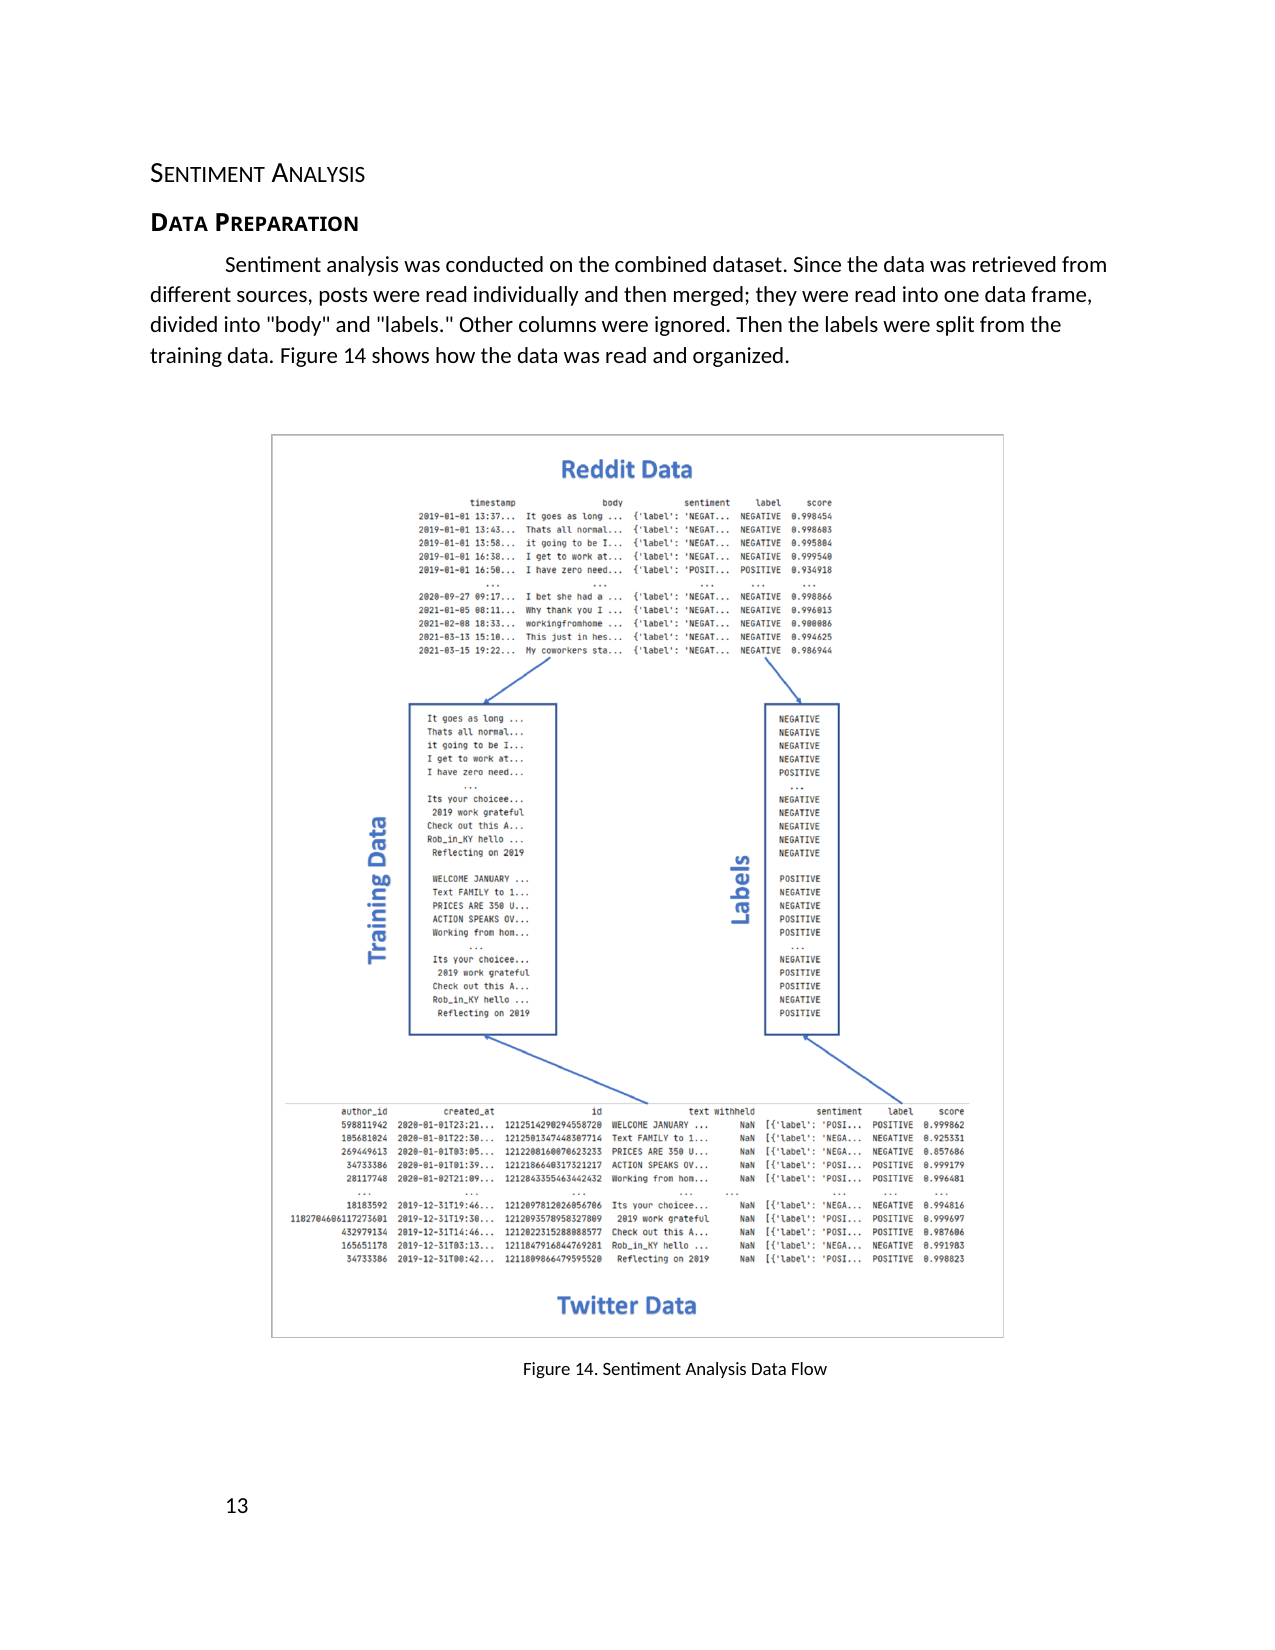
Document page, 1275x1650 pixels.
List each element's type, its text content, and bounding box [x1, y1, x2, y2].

text Sentiment analysis was conducted on the combined dataset. Since the data was retrieved from different sources, posts were read individually and then merged; they were read into one data frame, divided into "body" and "labels." Other columns were ignored. Then the labels were split from the training data. Figure 14 shows how the data was read and organized. [150, 250, 1125, 369]
subtitle Data Preparation [150, 205, 1125, 239]
subtitle Sentiment Analysis [150, 154, 1125, 190]
picture [271, 434, 1004, 1338]
text Figure 14. Sentiment Analysis Data Flow [150, 1357, 1125, 1379]
